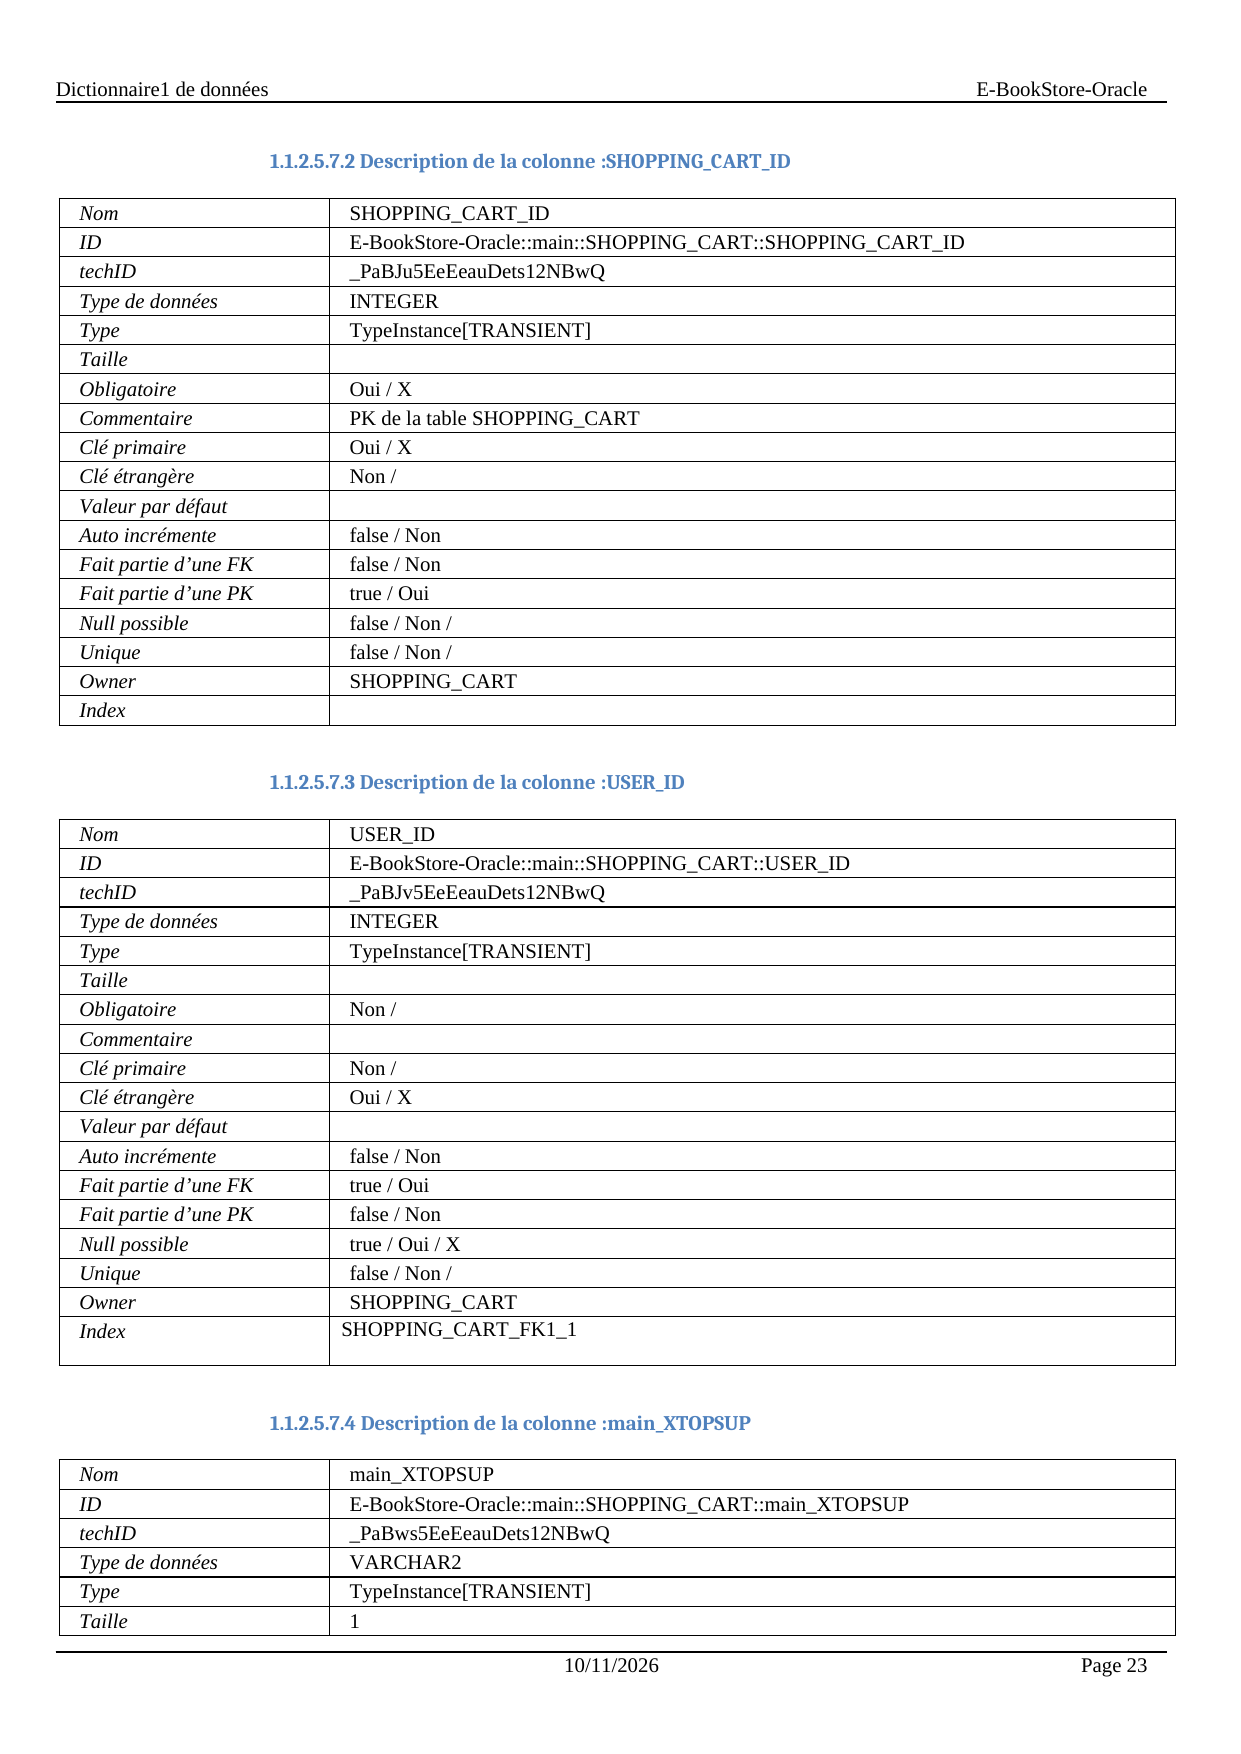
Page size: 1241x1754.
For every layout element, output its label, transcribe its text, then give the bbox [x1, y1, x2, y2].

table_header SHOPPING_CART_ID [330, 199, 1175, 227]
table_cell Clé étrangère [60, 462, 329, 490]
table_header main_XTOPSUP [330, 1460, 1175, 1488]
table_cell Fait partie d’une PK [60, 579, 329, 607]
table_cell Type [60, 316, 329, 344]
table_cell Fait partie d’une FK [60, 550, 329, 578]
table_cell Obligatoire [60, 995, 329, 1023]
table_cell PK de la table SHOPPING_CART [330, 404, 1175, 432]
table_cell _PaBJu5EeEeauDets12NBwQ [330, 257, 1175, 286]
table_cell techID [60, 878, 329, 906]
table_cell TypeInstance[TRANSIENT] [330, 937, 1175, 965]
table_cell TypeInstance[TRANSIENT] [330, 1578, 1175, 1606]
table_cell Null possible [60, 609, 329, 637]
table_cell false / Non / [330, 638, 1175, 666]
table_cell Commentaire [60, 1025, 329, 1053]
table_cell false / Non [330, 1142, 1175, 1170]
table_cell [330, 966, 1175, 994]
table_cell [330, 696, 1175, 724]
table_cell Owner [60, 1288, 329, 1316]
table_cell SHOPPING_CART [330, 667, 1175, 695]
table_cell INTEGER [330, 908, 1175, 936]
table_cell _PaBJv5EeEeauDets12NBwQ [330, 878, 1175, 906]
table_cell Oui / X [330, 1083, 1175, 1111]
table_cell Type de données [60, 908, 329, 936]
table_cell E-BookStore-Oracle::main::SHOPPING_CART::main_XTOPSUP [330, 1490, 1175, 1518]
table_cell Taille [60, 966, 329, 994]
table_header Nom [60, 199, 329, 227]
subtitle Description de la colonne :main_XTOPSUP [270, 1411, 1175, 1435]
table_cell 1 [330, 1607, 1175, 1635]
table_cell INTEGER [330, 287, 1175, 315]
table_cell SHOPPING_CART_FK1_1 [330, 1317, 1175, 1365]
table_cell Oui / X [330, 433, 1175, 461]
table_cell Non / [330, 1054, 1175, 1082]
table_cell true / Oui [330, 579, 1175, 607]
table_cell E-BookStore-Oracle::main::SHOPPING_CART::USER_ID [330, 849, 1175, 877]
table_cell Fait partie d’une PK [60, 1200, 329, 1228]
table_cell Type de données [60, 1548, 329, 1576]
table_cell true / Oui [330, 1171, 1175, 1199]
table_cell false / Non [330, 1200, 1175, 1228]
table_cell false / Non / [330, 1259, 1175, 1287]
table_cell Taille [60, 345, 329, 373]
table_cell techID [60, 1519, 329, 1547]
table_cell TypeInstance[TRANSIENT] [330, 316, 1175, 344]
table_cell ID [60, 849, 329, 877]
table_cell Non / [330, 995, 1175, 1023]
table_cell _PaBws5EeEeauDets12NBwQ [330, 1519, 1175, 1547]
table_cell Type [60, 937, 329, 965]
table_cell Taille [60, 1607, 329, 1635]
table_cell ID [60, 1490, 329, 1518]
table_cell Fait partie d’une FK [60, 1171, 329, 1199]
table_cell Obligatoire [60, 374, 329, 403]
table_cell Valeur par défaut [60, 1112, 329, 1141]
table_cell Clé primaire [60, 433, 329, 461]
table_cell Index [60, 696, 329, 724]
table_cell Owner [60, 667, 329, 695]
table_cell Unique [60, 1259, 329, 1287]
table_cell false / Non [330, 550, 1175, 578]
table_cell [330, 1025, 1175, 1053]
table_cell Type de données [60, 287, 329, 315]
table_cell [330, 1112, 1175, 1141]
table_cell Valeur par défaut [60, 491, 329, 520]
table_header Nom [60, 1460, 329, 1488]
table_cell Clé primaire [60, 1054, 329, 1082]
table_cell ID [60, 228, 329, 256]
table_cell [330, 345, 1175, 373]
subtitle Description de la colonne :USER_ID [270, 771, 1175, 794]
table_cell techID [60, 257, 329, 286]
table_cell E-BookStore-Oracle::main::SHOPPING_CART::SHOPPING_CART_ID [330, 228, 1175, 256]
table_cell Index [60, 1317, 329, 1365]
table_cell SHOPPING_CART [330, 1288, 1175, 1316]
table_cell true / Oui / X [330, 1229, 1175, 1258]
table_cell [330, 491, 1175, 520]
table_cell Non / [330, 462, 1175, 490]
subtitle Description de la colonne :SHOPPING_CART_ID [270, 150, 1175, 174]
table_header USER_ID [330, 820, 1175, 848]
table_cell Clé étrangère [60, 1083, 329, 1111]
table_cell Commentaire [60, 404, 329, 432]
table_cell VARCHAR2 [330, 1548, 1175, 1576]
table_header Nom [60, 820, 329, 848]
table_cell Auto incrémente [60, 1142, 329, 1170]
table_cell Null possible [60, 1229, 329, 1258]
table_cell false / Non [330, 521, 1175, 549]
table_cell Type [60, 1578, 329, 1606]
table_cell Unique [60, 638, 329, 666]
table_cell false / Non / [330, 609, 1175, 637]
table_cell Oui / X [330, 374, 1175, 403]
table_cell Auto incrémente [60, 521, 329, 549]
